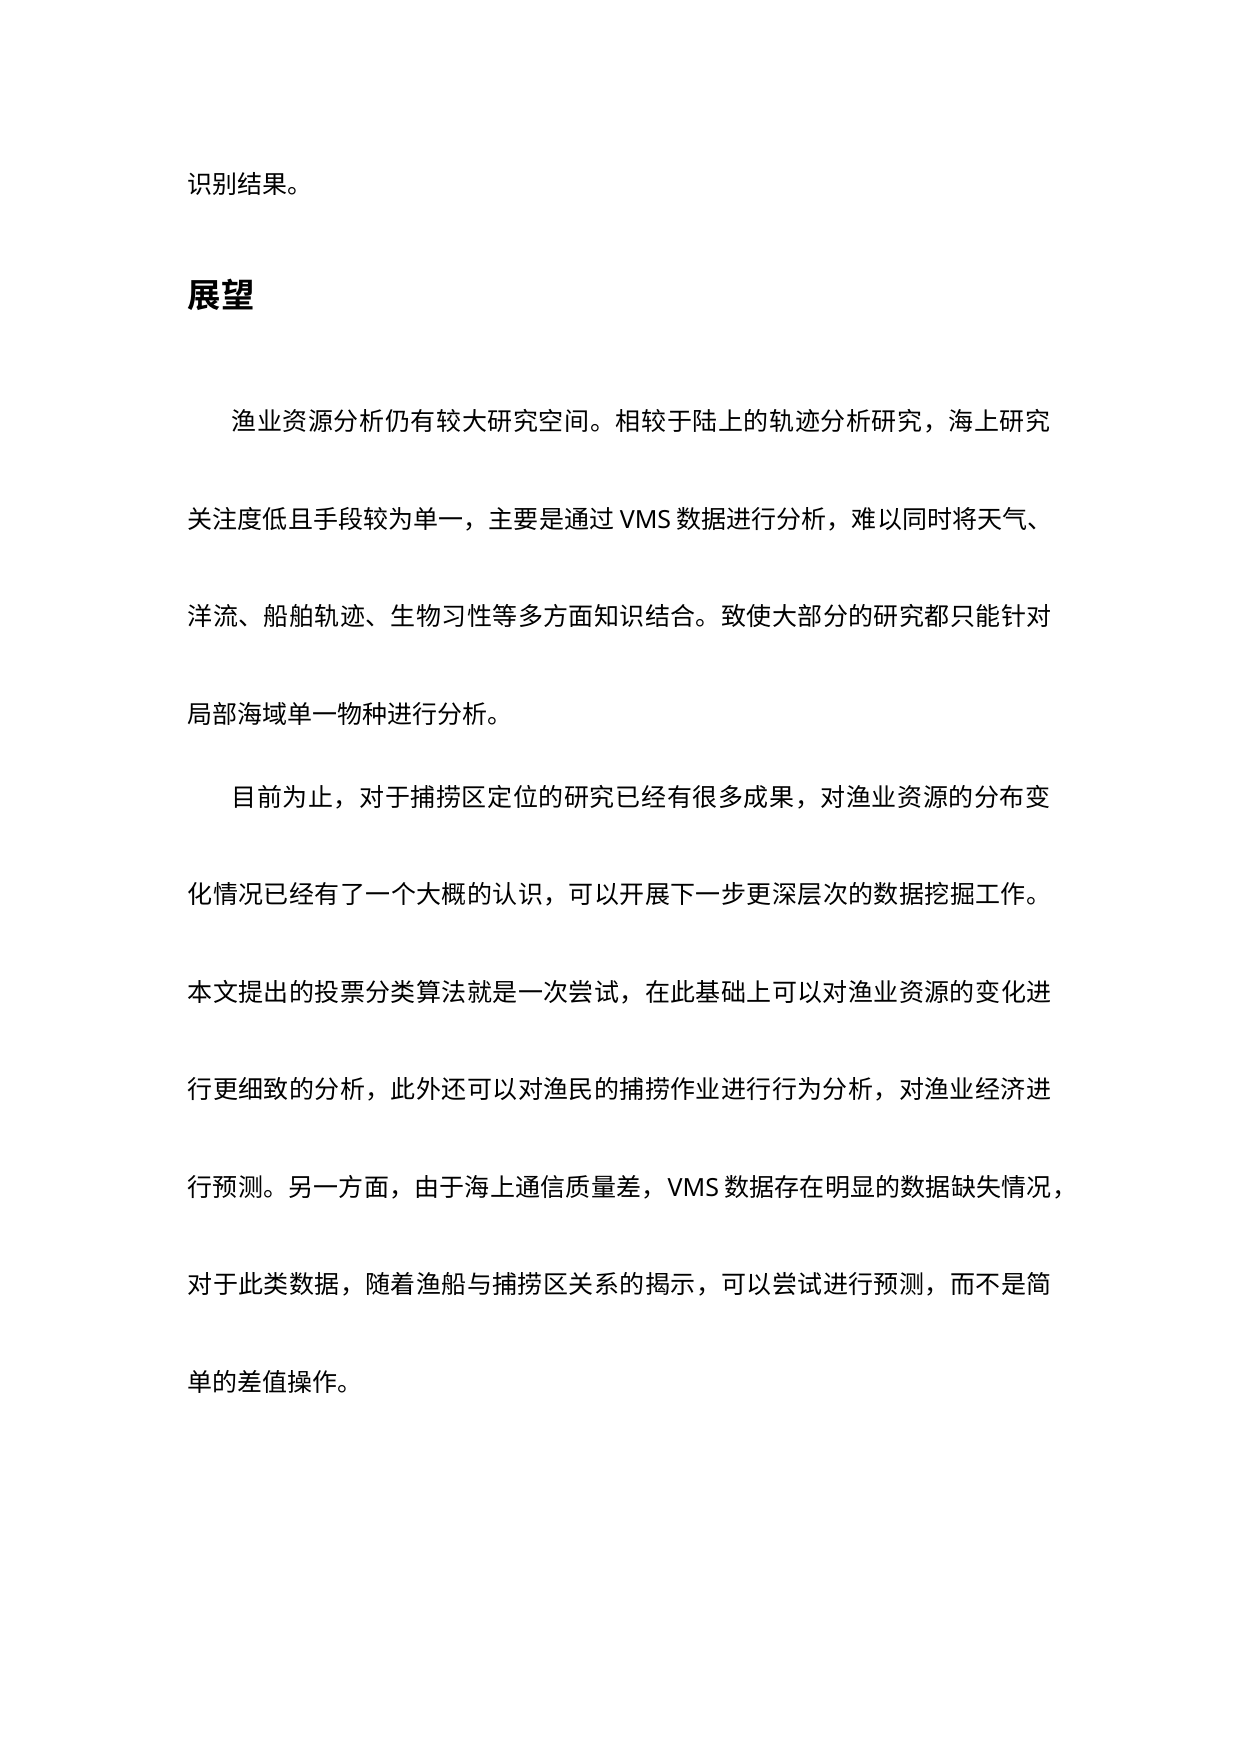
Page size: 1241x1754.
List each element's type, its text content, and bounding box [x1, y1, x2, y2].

text 渔业资源分析仍有较大研究空间。相较于陆上的轨迹分析研究，海上研究关注度低且手段较为单一，主要是通过VMS数据进行分析，难以同时将天气、洋流、船舶轨迹、生物习性等多方面知识结合。致使大部分的研究都只能针对局部海域单一物种进行分析。 [187, 387, 1053, 745]
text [187, 150, 1053, 215]
text 目前为止，对于捕捞区定位的研究已经有很多成果，对渔业资源的分布变化情况已经有了一个大概的认识，可以开展下一步更深层次的数据挖掘工作。本文提出的投票分类算法就是一次尝试，在此基础上可以对渔业资源的变化进行更细致的分析，此外还可以对渔民的捕捞作业进行行为分析，对渔业经济进行预测。另一方面，由于海上通信质量差，VMS数据存在明显的数据缺失情况，对于此类数据，随着渔船与捕捞区关系的揭示，可以尝试进行预测，而不是简单的差值操作。 [187, 763, 1053, 1413]
subtitle 展望 [187, 260, 1053, 325]
